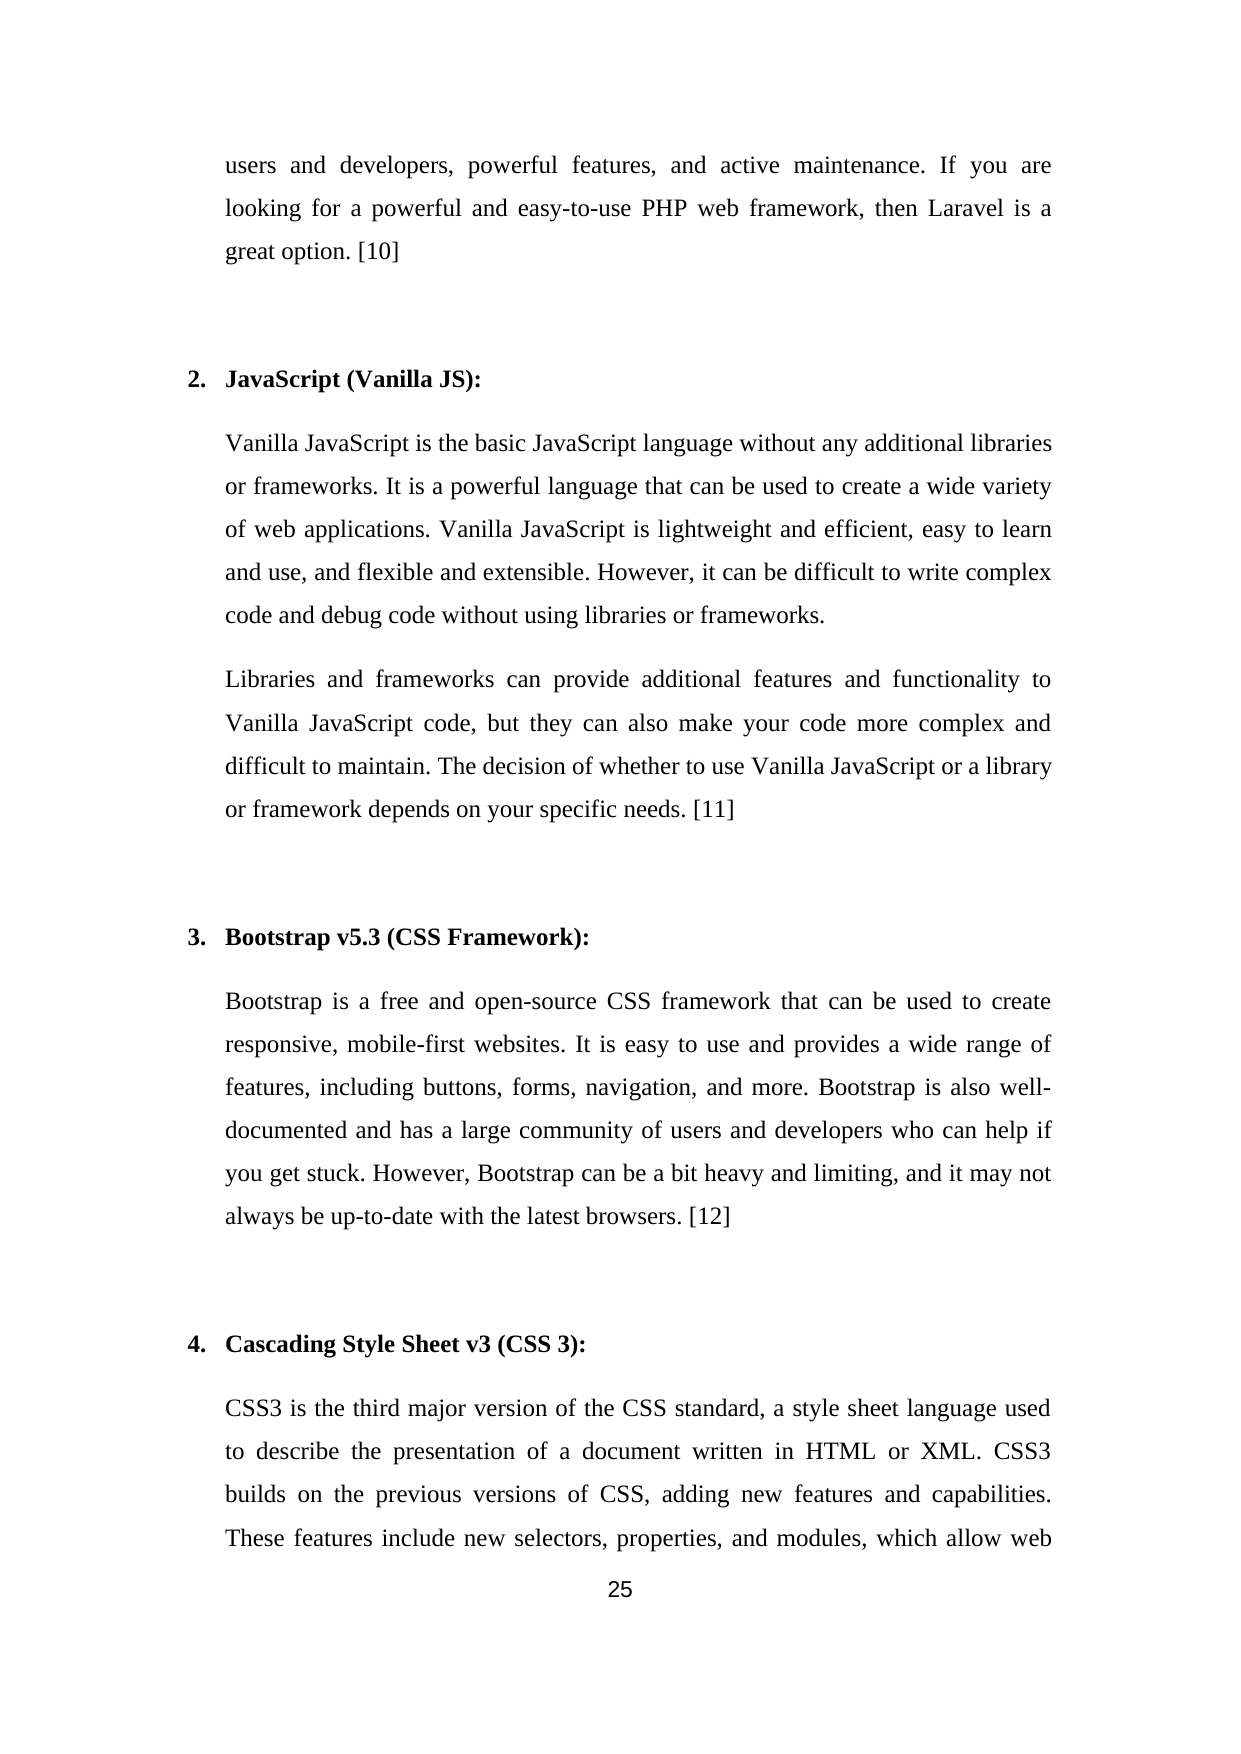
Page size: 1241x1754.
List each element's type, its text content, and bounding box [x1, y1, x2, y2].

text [225, 1393, 1053, 1551]
list Bootstrap v5.3 (CSS Framework): [187, 922, 1053, 951]
text Bootstrap is a free and open-source CSS framework that can be used to create responsive, mobile-first websites. It is easy to use and provides a wide range of features, including buttons, forms, navigation, and more. Bootstrap is also well-documented and has a large community of users and developers who can help if you get stuck. However, Bootstrap can be a bit heavy and limiting, and it may not always be up-to-date with the latest browsers. [225, 986, 1053, 1230]
list JavaScript (Vanilla JS): [187, 364, 1053, 393]
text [225, 150, 1053, 265]
text Libraries and frameworks can provide additional features and functionality to Vanilla JavaScript code, but they can also make your code more complex and difficult to maintain. The decision of whether to use Vanilla JavaScript or a library or framework depends on your specific needs. [225, 664, 1053, 823]
text Vanilla JavaScript is the basic JavaScript language without any additional libraries or frameworks. It is a powerful language that can be used to create a wide variety of web applications. Vanilla JavaScript is lightweight and efficient, easy to learn and use, and flexible and extensible. However, it can be difficult to write complex code and debug code without using libraries or frameworks. [225, 428, 1053, 629]
list Cascading Style Sheet v3 (CSS 3): [187, 1329, 1053, 1358]
